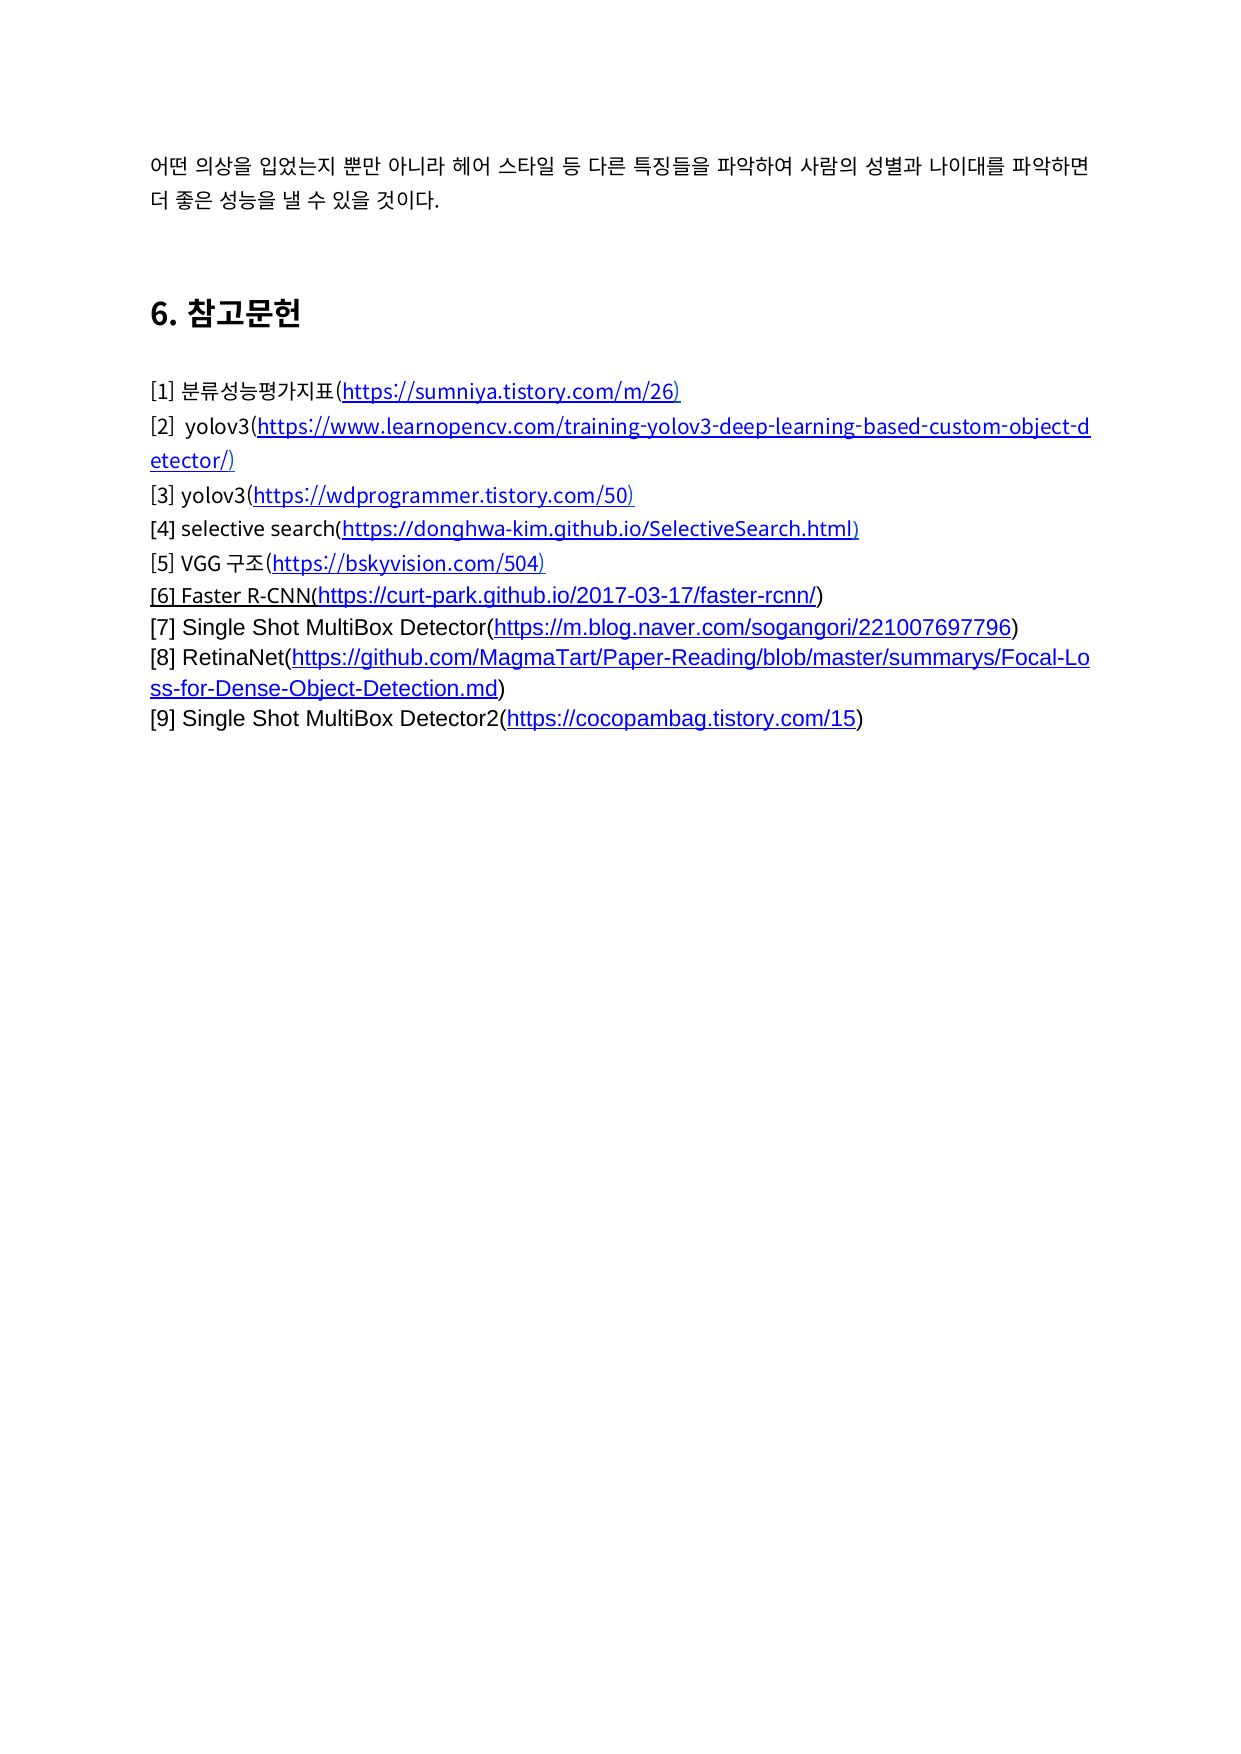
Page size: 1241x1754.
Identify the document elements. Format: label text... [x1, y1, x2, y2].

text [150, 150, 1090, 215]
text [4] selective search(https://donghwa-kim.github.io/SelectiveSearch.html) [150, 514, 1090, 543]
text [5] VGG구조(https://bskyvision.com/504) [150, 547, 1090, 577]
text [3] yolov3(https://wdprogrammer.tistory.com/50) [150, 479, 1090, 510]
text [8] RetinaNet(https://github.com/MagmaTart/Paper-Reading/blob/master/summarys/Focal-Loss-for-Dense-Object-Detection.md) [150, 644, 1090, 701]
text [1] 분류성능평가지표(https://sumniya.tistory.com/m/26) [150, 375, 1090, 406]
text [7] Single Shot MultiBox Detector(https://m.blog.naver.com/sogangori/221007697796) [150, 614, 1090, 640]
text [2] yolov3(https://www.learnopencv.com/training-yolov3-deep-learning-based-custom-object-detector/) [150, 410, 1090, 475]
text [6] Faster R-CNN(https://curt-park.github.io/2017-03-17/faster-rcnn/) [150, 581, 1090, 610]
text 6. 참고문헌 [150, 289, 1090, 334]
text [9] Single Shot MultiBox Detector2(https://cocopambag.tistory.com/15) [150, 705, 1090, 731]
